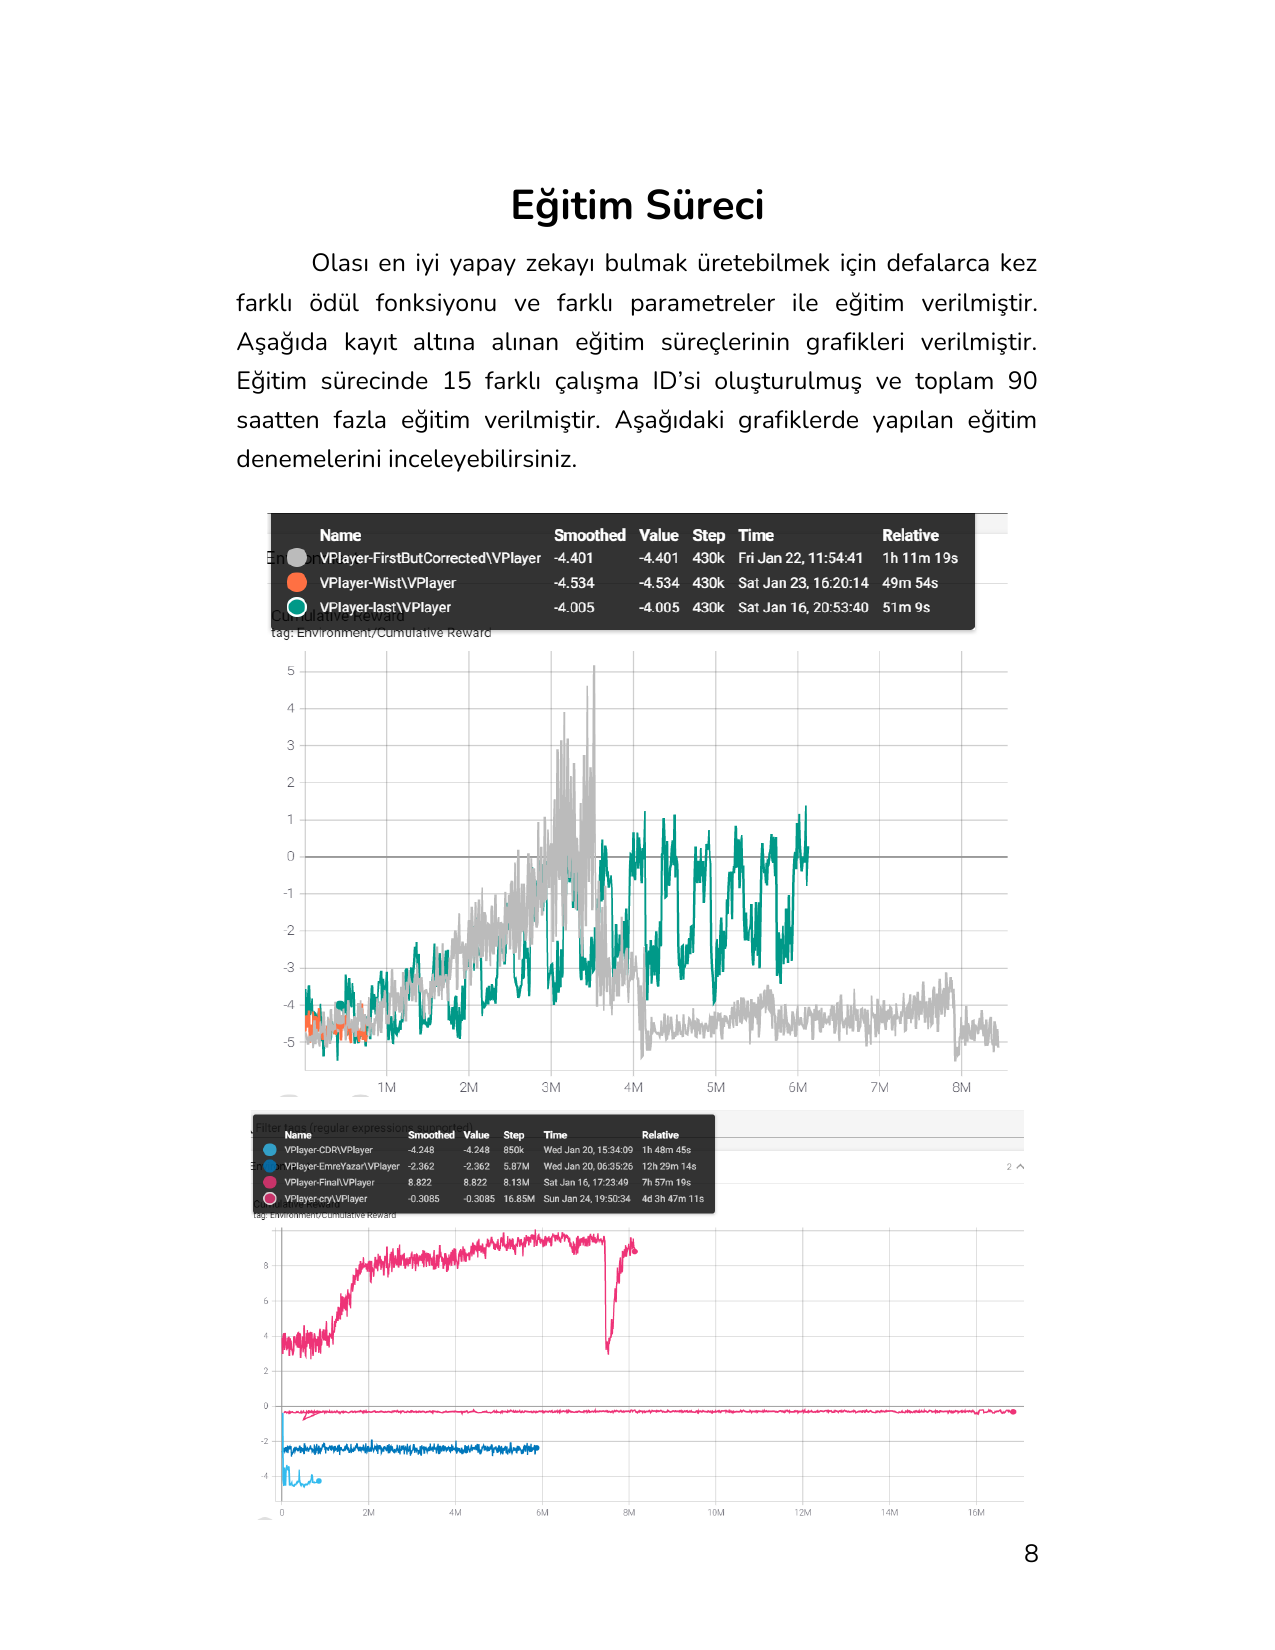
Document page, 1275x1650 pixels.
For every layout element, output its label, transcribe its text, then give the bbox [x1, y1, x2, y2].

subtitle Eğitim Süreci [236, 177, 1039, 234]
picture [267, 513, 1008, 1097]
picture [250, 1110, 1024, 1520]
text Olası en iyi yapay zekayı bulmak üretebilmek için defalarca kez farklı ödül fonksiyonu ve farklı parametreler ile eğitim verilmiştir. Aşağıda kayıt altına alınan eğitim süreçlerinin grafikleri verilmiştir. Eğitim sürecinde 15 farklı çalışma ID’si oluşturulmuş ve toplam 90 saatten fazla eğitim verilmiştir. Aşağıdaki grafiklerde yapılan eğitim denemelerini inceleyebilirsiniz. [236, 246, 1039, 476]
